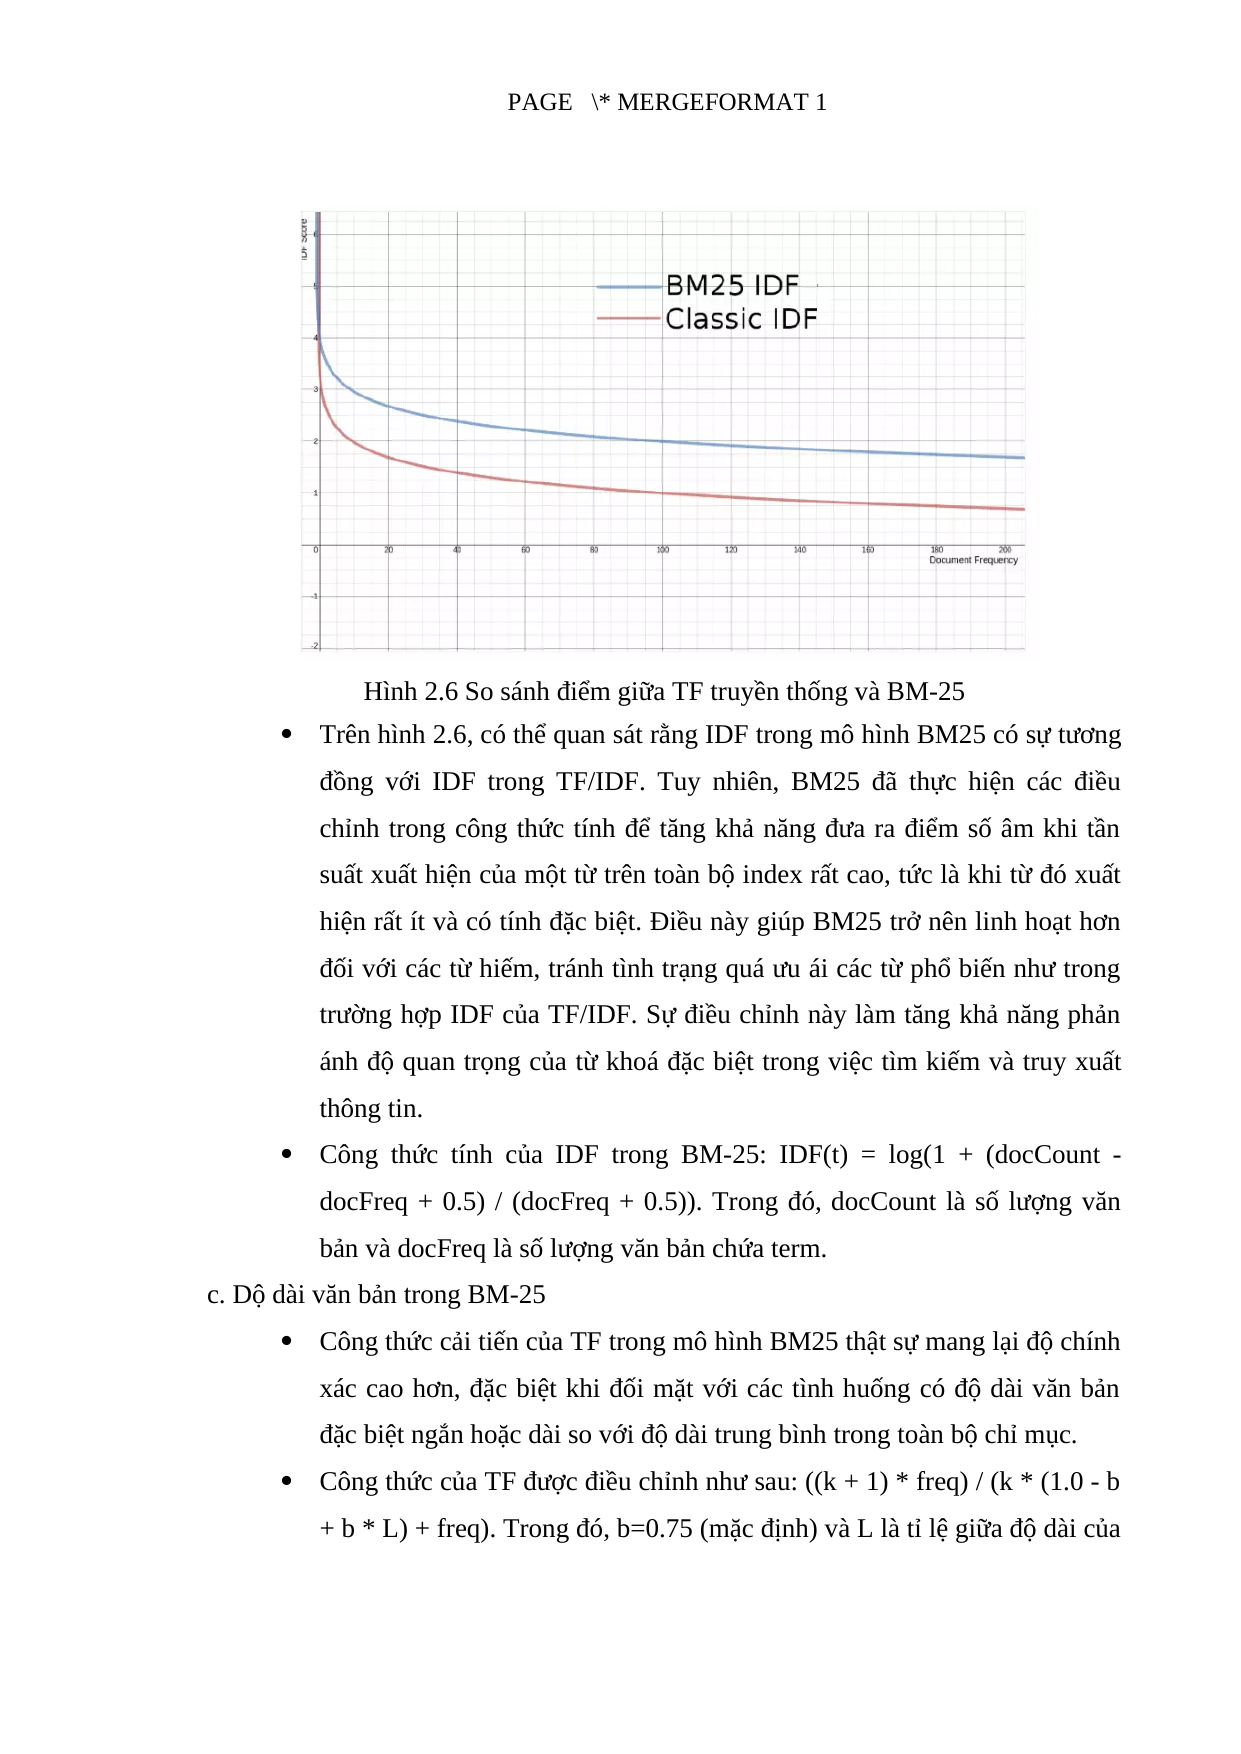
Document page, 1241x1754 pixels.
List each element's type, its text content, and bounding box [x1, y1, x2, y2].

list Dộ dài văn bản trong BM-25 [207, 1278, 1122, 1309]
text Hình 2.6 So sánh điểm giữa TF truyền thống và BM-25 [207, 674, 1122, 706]
list Công thức tính của IDF trong BM-25: IDF(t) = log(1 + (docCount - docFreq + 0.5) / (docFreq + 0.5)). Trong đó, docCount là số lượng văn bản và docFreq là số lượng văn bản chứa term. [282, 1138, 1122, 1263]
list Công thức cải tiến của TF trong mô hình BM25 thật sự mang lại độ chính xác cao hơn, đặc biệt khi đối mặt với các tình huống có độ dài văn bản đặc biệt ngắn hoặc dài so với độ dài trung bình trong toàn bộ chỉ mục. [282, 1325, 1122, 1450]
list Trên hình 2.6, có thể quan sát rằng IDF trong mô hình BM25 có sự tương đồng với IDF trong TF/IDF. Tuy nhiên, BM25 đã thực hiện các điều chỉnh trong công thức tính để tăng khả năng đưa ra điểm số âm khi tần suất xuất hiện của một từ trên toàn bộ index rất cao, tức là khi từ đó xuất hiện rất ít và có tính đặc biệt. Điều này giúp BM25 trở nên linh hoạt hơn đối với các từ hiếm, tránh tình trạng quá ưu ái các từ phổ biến như trong trường hợp IDF của TF/IDF. Sự điều chỉnh này làm tăng khả năng phản ánh độ quan trọng của từ khoá đặc biệt trong việc tìm kiếm và truy xuất thông tin. [282, 718, 1122, 1123]
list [282, 1465, 1122, 1543]
picture [289, 206, 1040, 662]
